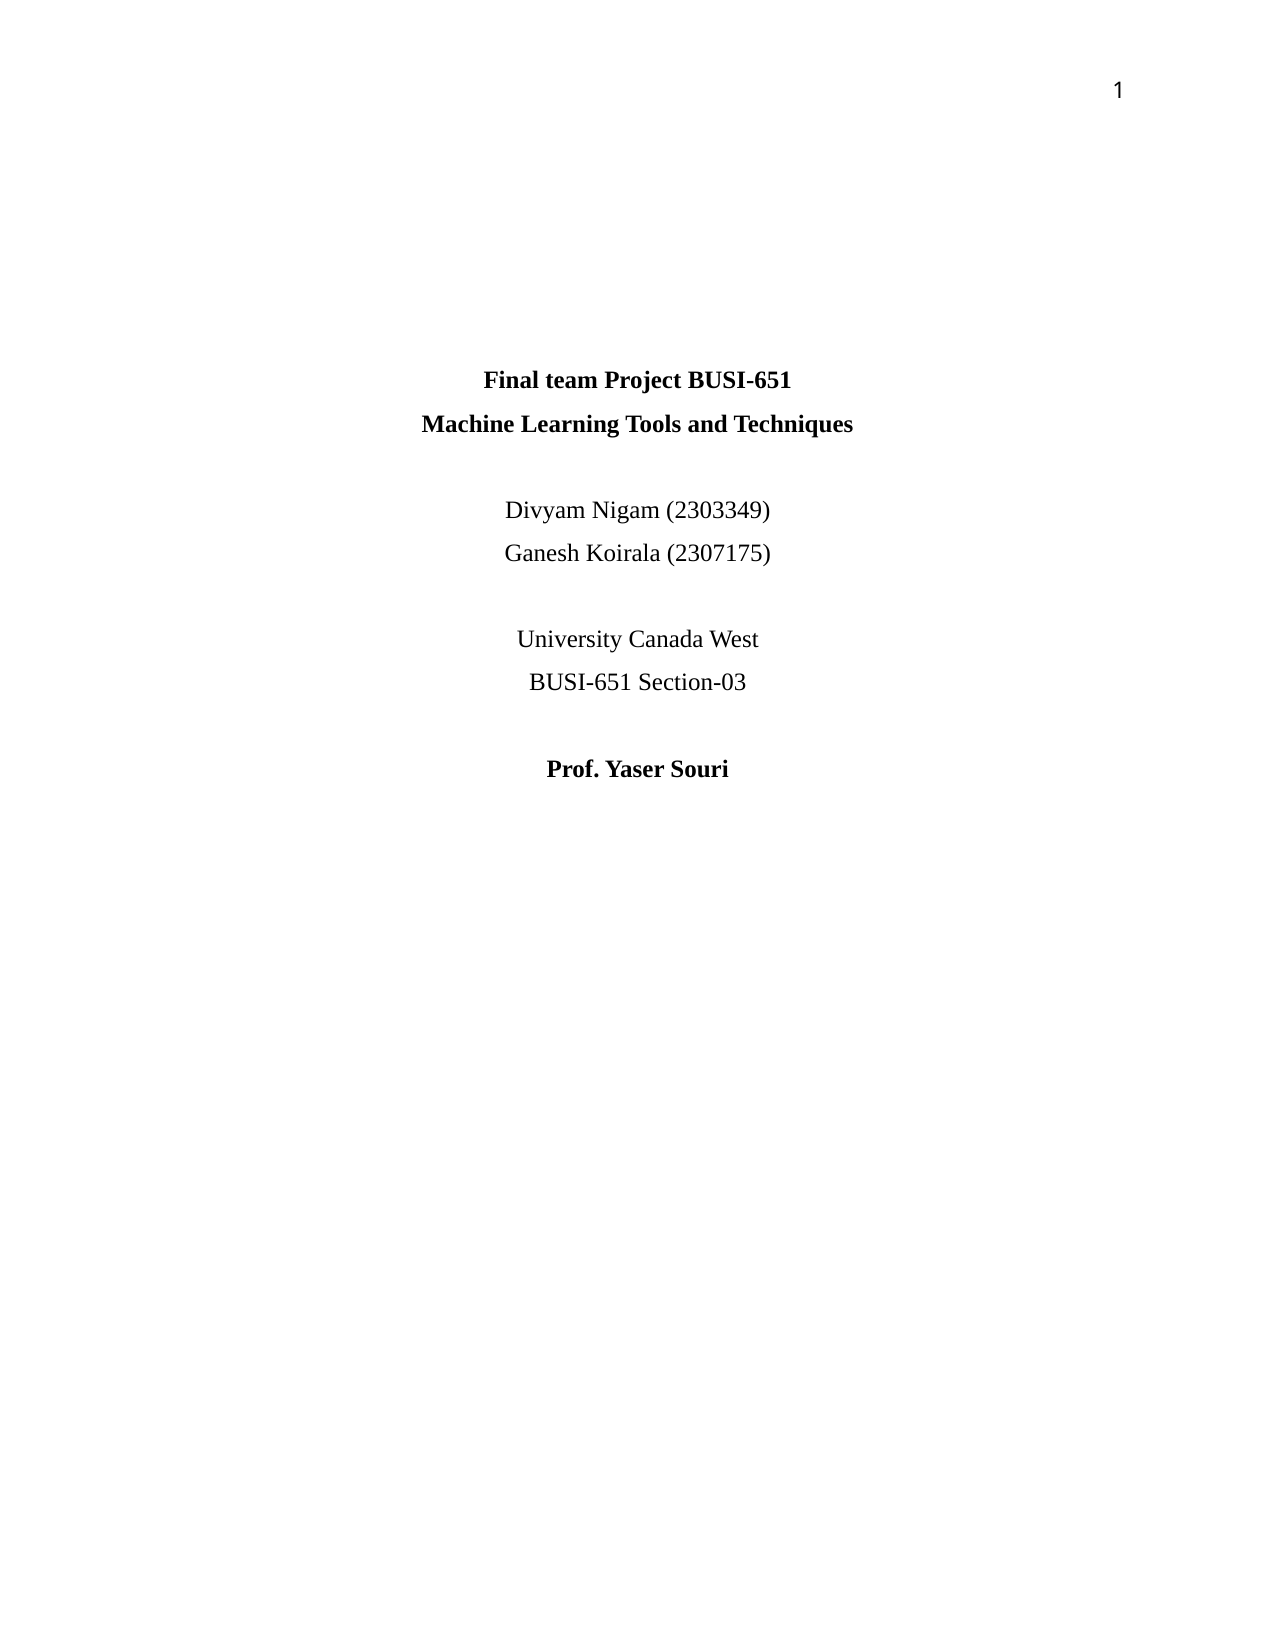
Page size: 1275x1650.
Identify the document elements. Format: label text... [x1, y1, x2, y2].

text University Canada West [150, 624, 1125, 653]
text Machine Learning Tools and Techniques [150, 409, 1125, 437]
text Divyam Nigam (2303349) [150, 495, 1125, 524]
text Ganesh Koirala (2307175) [150, 538, 1125, 567]
text Final team Project BUSI-651 [150, 366, 1125, 394]
text BUSI-651 Section-03 [150, 667, 1125, 696]
text Prof. Yaser Souri [150, 754, 1125, 782]
